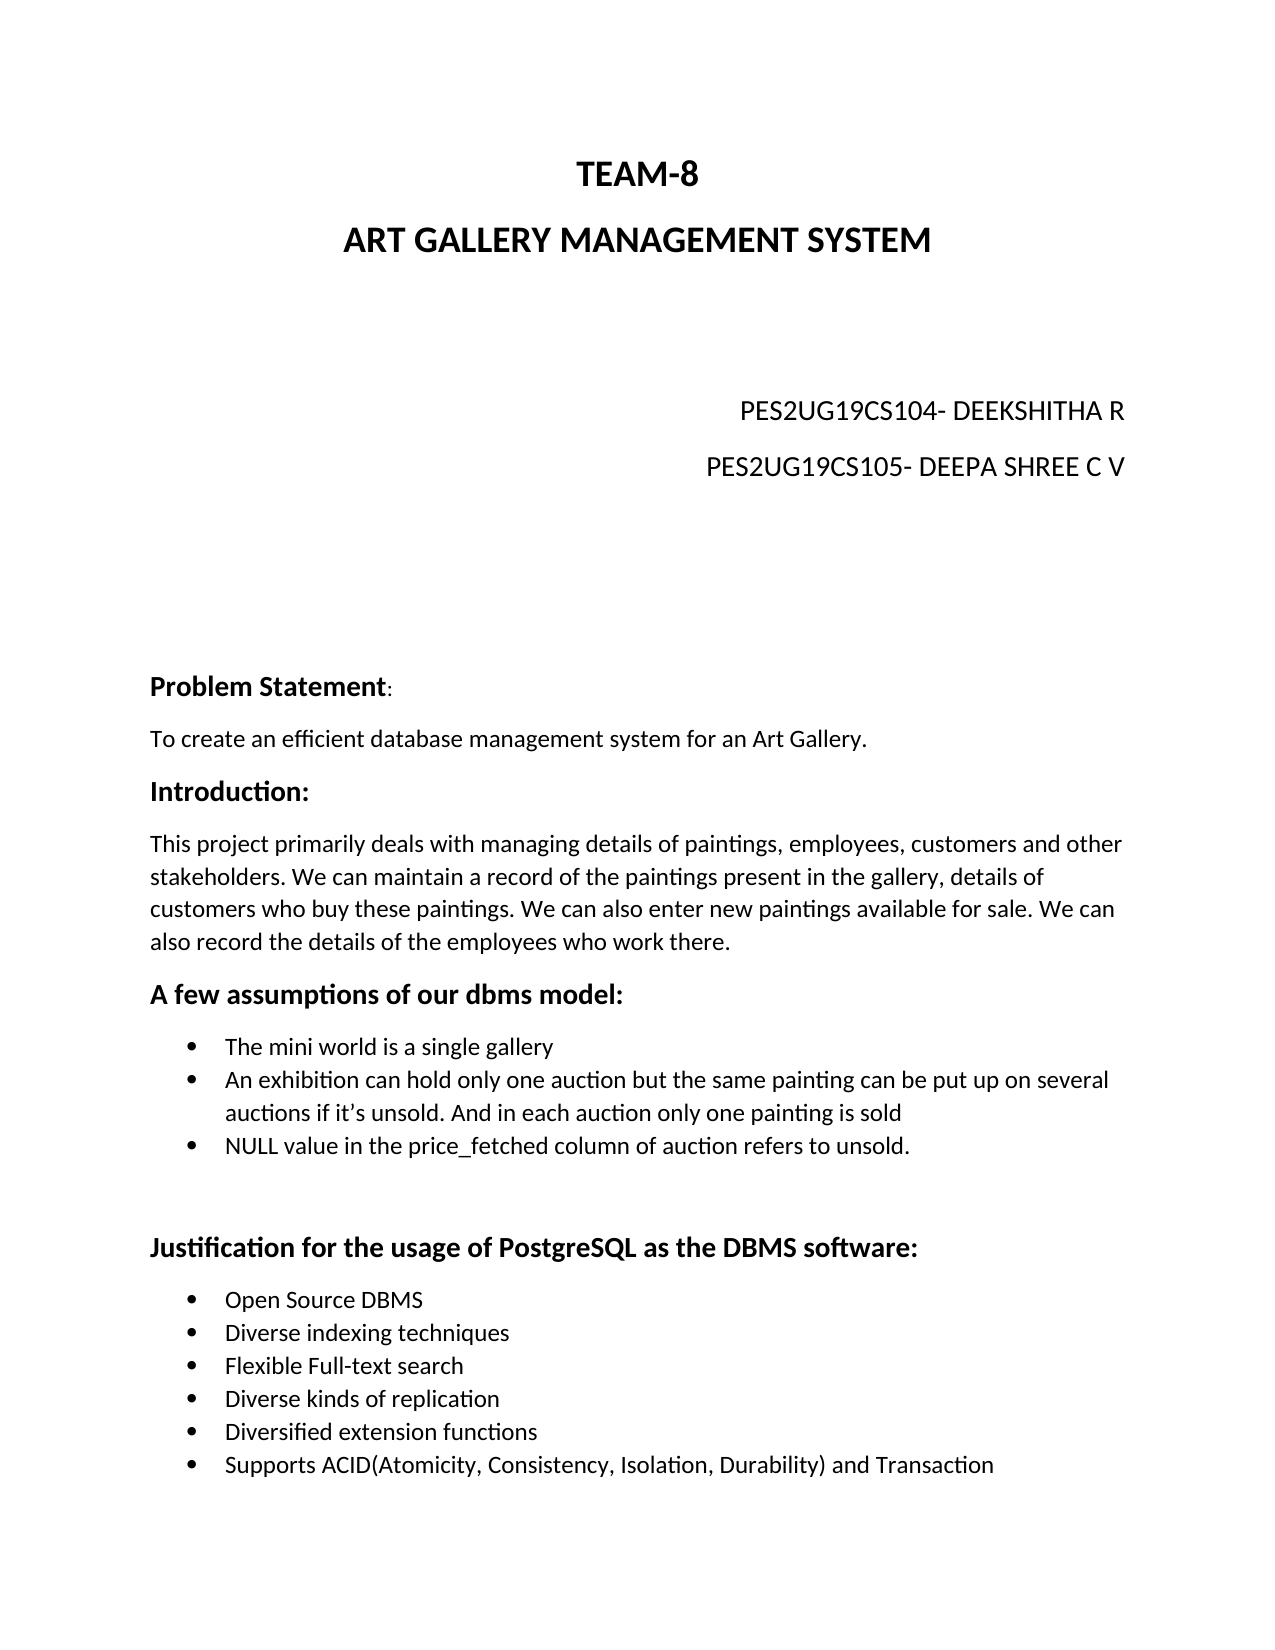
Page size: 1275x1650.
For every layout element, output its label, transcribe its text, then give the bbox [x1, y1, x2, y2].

list Open Source DBMS [187, 1284, 1125, 1315]
list The mini world is a single gallery [187, 1031, 1125, 1062]
list Flexible Full-text search [187, 1350, 1125, 1381]
text This project primarily deals with managing details of paintings, employees, customers and other stakeholders. We can maintain a record of the paintings present in the gallery, details of customers who buy these paintings. We can also enter new paintings available for sale. We can also record the details of the employees who work there. [150, 828, 1125, 957]
text A few assumptions of our dbms model: [150, 976, 1125, 1012]
text PES2UG19CS104- DEEKSHITHA R [150, 392, 1125, 428]
text PES2UG19CS105- DEEPA SHREE C V [150, 448, 1125, 483]
text To create an efficient database management system for an Art Gallery. [150, 723, 1125, 754]
list NULL value in the price_fetched column of auction refers to unsold. [187, 1130, 1125, 1161]
text Problem Statement: [150, 668, 1125, 704]
text TEAM-8 [150, 150, 1125, 196]
text ART GALLERY MANAGEMENT SYSTEM [150, 216, 1125, 262]
text Introduction: [150, 773, 1125, 808]
list Diverse kinds of replication [187, 1383, 1125, 1413]
list An exhibition can hold only one auction but the same painting can be put up on several auctions if it’s unsold. And in each auction only one painting is sold [187, 1064, 1125, 1128]
list Diverse indexing techniques [187, 1317, 1125, 1348]
list Diversified extension functions [187, 1416, 1125, 1446]
list Supports ACID(Atomicity, Consistency, Isolation, Durability) and Transaction [187, 1449, 1125, 1479]
text Justification for the usage of PostgreSQL as the DBMS software: [150, 1229, 1125, 1265]
